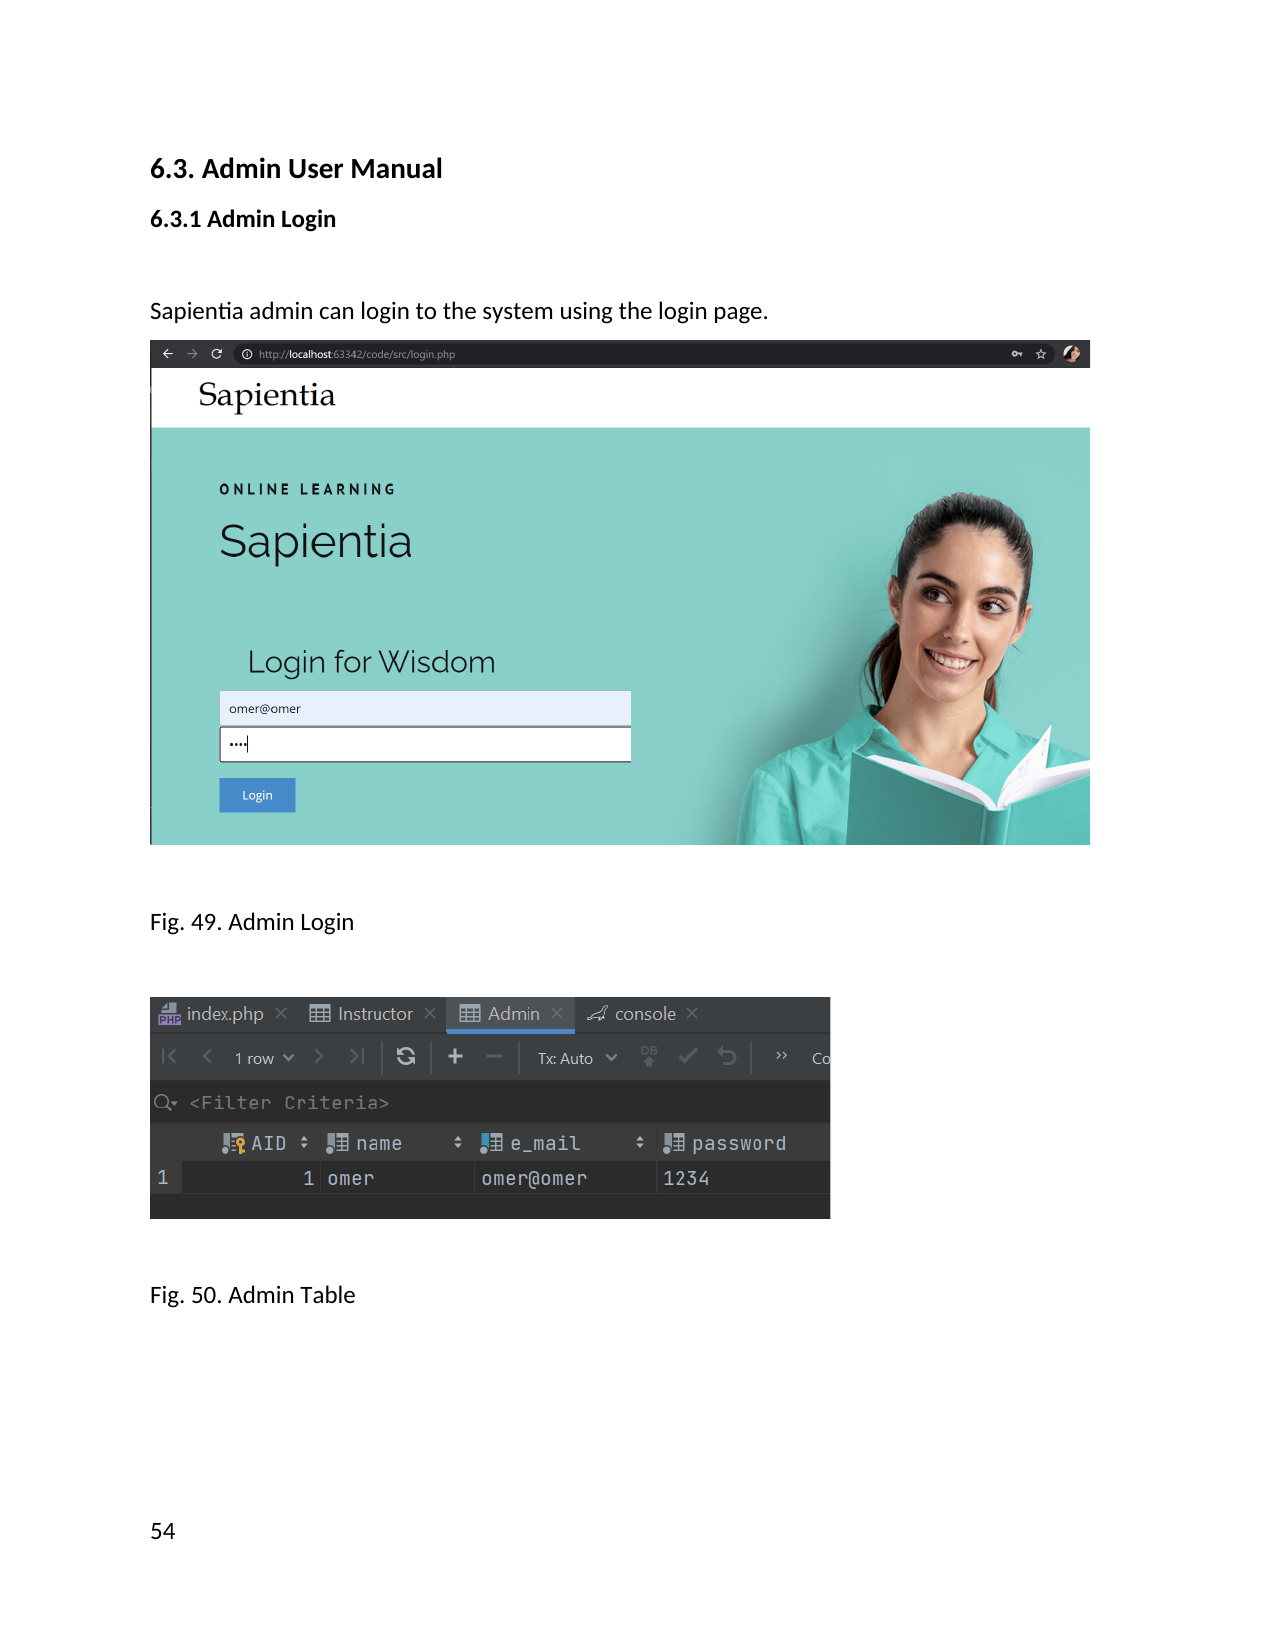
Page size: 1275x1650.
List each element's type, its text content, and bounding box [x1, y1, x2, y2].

subtitle 6.3.1 Admin Login [150, 203, 1125, 234]
text Sapientia admin can login to the system using the login page. [150, 295, 1125, 325]
picture [150, 340, 1091, 845]
picture [150, 997, 831, 1219]
subtitle 6.3. Admin User Manual [150, 150, 1125, 186]
text Fig. 49. Admin Login [150, 906, 1125, 936]
text Fig. 50. Admin Table [150, 1280, 1125, 1310]
